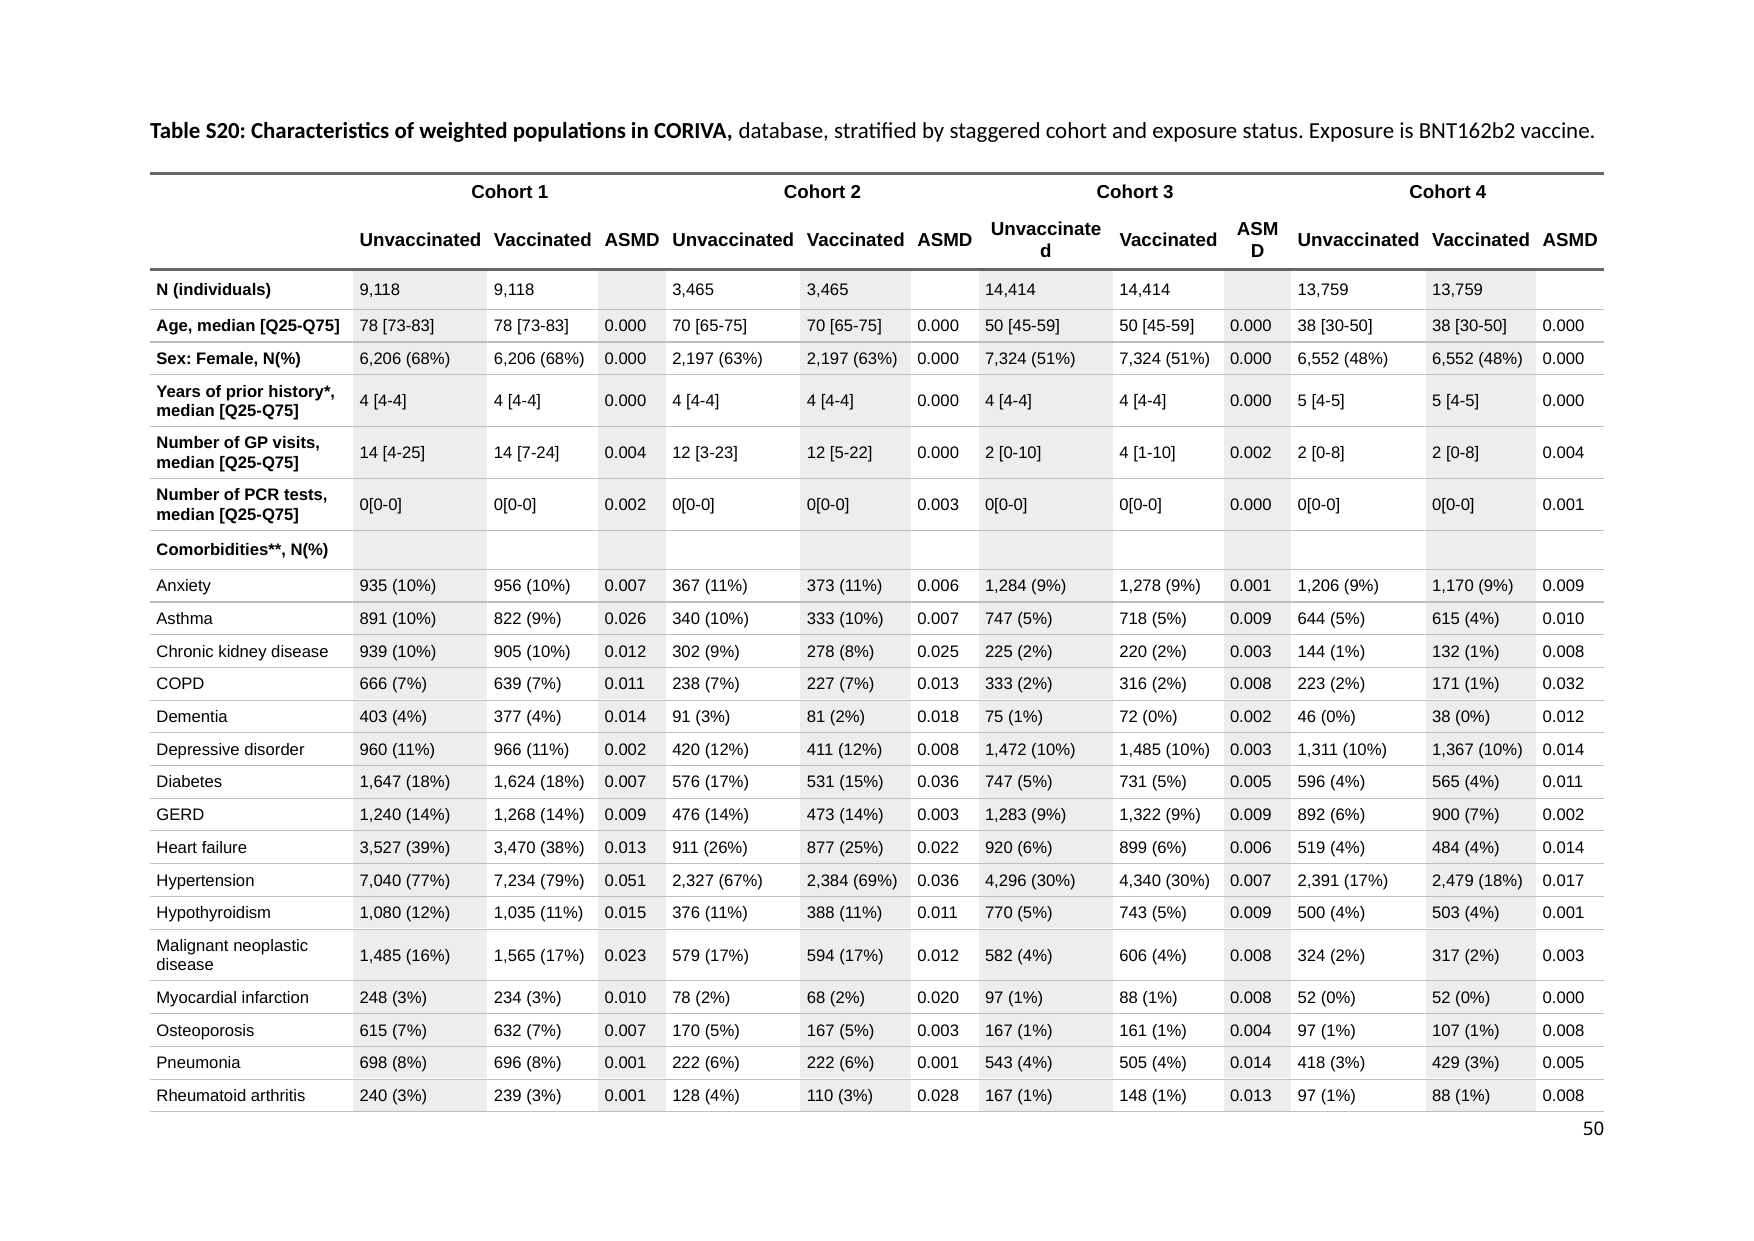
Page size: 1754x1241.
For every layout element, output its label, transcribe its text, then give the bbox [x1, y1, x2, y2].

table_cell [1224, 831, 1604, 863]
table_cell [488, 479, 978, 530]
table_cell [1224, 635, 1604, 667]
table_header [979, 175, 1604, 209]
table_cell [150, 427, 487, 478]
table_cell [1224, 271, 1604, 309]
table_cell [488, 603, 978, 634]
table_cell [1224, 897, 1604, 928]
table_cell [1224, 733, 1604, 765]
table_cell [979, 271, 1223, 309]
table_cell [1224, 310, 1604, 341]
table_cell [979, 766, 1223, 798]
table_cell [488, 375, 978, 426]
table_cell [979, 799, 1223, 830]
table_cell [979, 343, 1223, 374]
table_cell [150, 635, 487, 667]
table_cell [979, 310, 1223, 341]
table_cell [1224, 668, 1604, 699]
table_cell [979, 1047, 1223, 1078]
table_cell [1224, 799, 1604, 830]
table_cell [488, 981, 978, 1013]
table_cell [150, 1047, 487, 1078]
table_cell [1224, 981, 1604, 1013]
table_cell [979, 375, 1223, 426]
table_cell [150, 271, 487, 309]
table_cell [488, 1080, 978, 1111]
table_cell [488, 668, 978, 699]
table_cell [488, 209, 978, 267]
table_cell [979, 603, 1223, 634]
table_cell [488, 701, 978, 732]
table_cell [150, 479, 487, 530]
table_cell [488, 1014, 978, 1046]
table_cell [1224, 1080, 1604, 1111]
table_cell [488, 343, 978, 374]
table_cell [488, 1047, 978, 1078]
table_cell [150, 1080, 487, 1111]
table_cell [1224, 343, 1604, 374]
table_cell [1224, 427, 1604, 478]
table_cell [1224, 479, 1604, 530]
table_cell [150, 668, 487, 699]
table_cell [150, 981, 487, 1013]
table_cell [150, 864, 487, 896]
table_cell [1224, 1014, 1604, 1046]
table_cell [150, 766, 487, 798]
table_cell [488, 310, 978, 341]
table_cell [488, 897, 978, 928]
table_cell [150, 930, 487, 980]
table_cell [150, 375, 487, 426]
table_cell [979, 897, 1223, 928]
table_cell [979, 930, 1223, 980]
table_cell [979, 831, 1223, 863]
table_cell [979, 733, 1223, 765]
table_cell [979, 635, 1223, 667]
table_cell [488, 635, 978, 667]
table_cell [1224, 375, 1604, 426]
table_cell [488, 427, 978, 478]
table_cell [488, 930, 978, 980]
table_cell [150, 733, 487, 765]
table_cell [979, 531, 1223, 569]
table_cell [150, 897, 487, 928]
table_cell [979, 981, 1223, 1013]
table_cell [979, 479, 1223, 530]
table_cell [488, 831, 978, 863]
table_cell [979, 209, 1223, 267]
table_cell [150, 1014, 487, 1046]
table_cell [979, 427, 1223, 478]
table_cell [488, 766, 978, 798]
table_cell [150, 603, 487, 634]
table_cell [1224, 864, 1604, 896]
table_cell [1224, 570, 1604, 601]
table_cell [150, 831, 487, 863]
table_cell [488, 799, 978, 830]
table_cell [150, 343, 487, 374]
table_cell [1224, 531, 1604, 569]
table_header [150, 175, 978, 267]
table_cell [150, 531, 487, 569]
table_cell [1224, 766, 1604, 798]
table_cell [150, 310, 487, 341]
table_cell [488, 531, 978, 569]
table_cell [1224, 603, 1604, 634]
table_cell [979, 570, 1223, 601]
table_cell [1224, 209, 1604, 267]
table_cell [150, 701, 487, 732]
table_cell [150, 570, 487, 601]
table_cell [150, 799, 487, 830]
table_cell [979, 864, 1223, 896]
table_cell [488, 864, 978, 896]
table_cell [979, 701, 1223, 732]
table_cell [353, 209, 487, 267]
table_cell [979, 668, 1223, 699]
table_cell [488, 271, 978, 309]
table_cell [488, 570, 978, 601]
subtitle Table S20: Characteristics of weighted populations in CORIVA, database, stratified by staggered cohort and exposure status. Exposure is BNT162b2 vaccine. [150, 116, 1604, 144]
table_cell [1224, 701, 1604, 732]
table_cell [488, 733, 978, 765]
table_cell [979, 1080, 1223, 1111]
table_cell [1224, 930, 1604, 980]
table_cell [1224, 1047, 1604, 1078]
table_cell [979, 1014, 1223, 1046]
